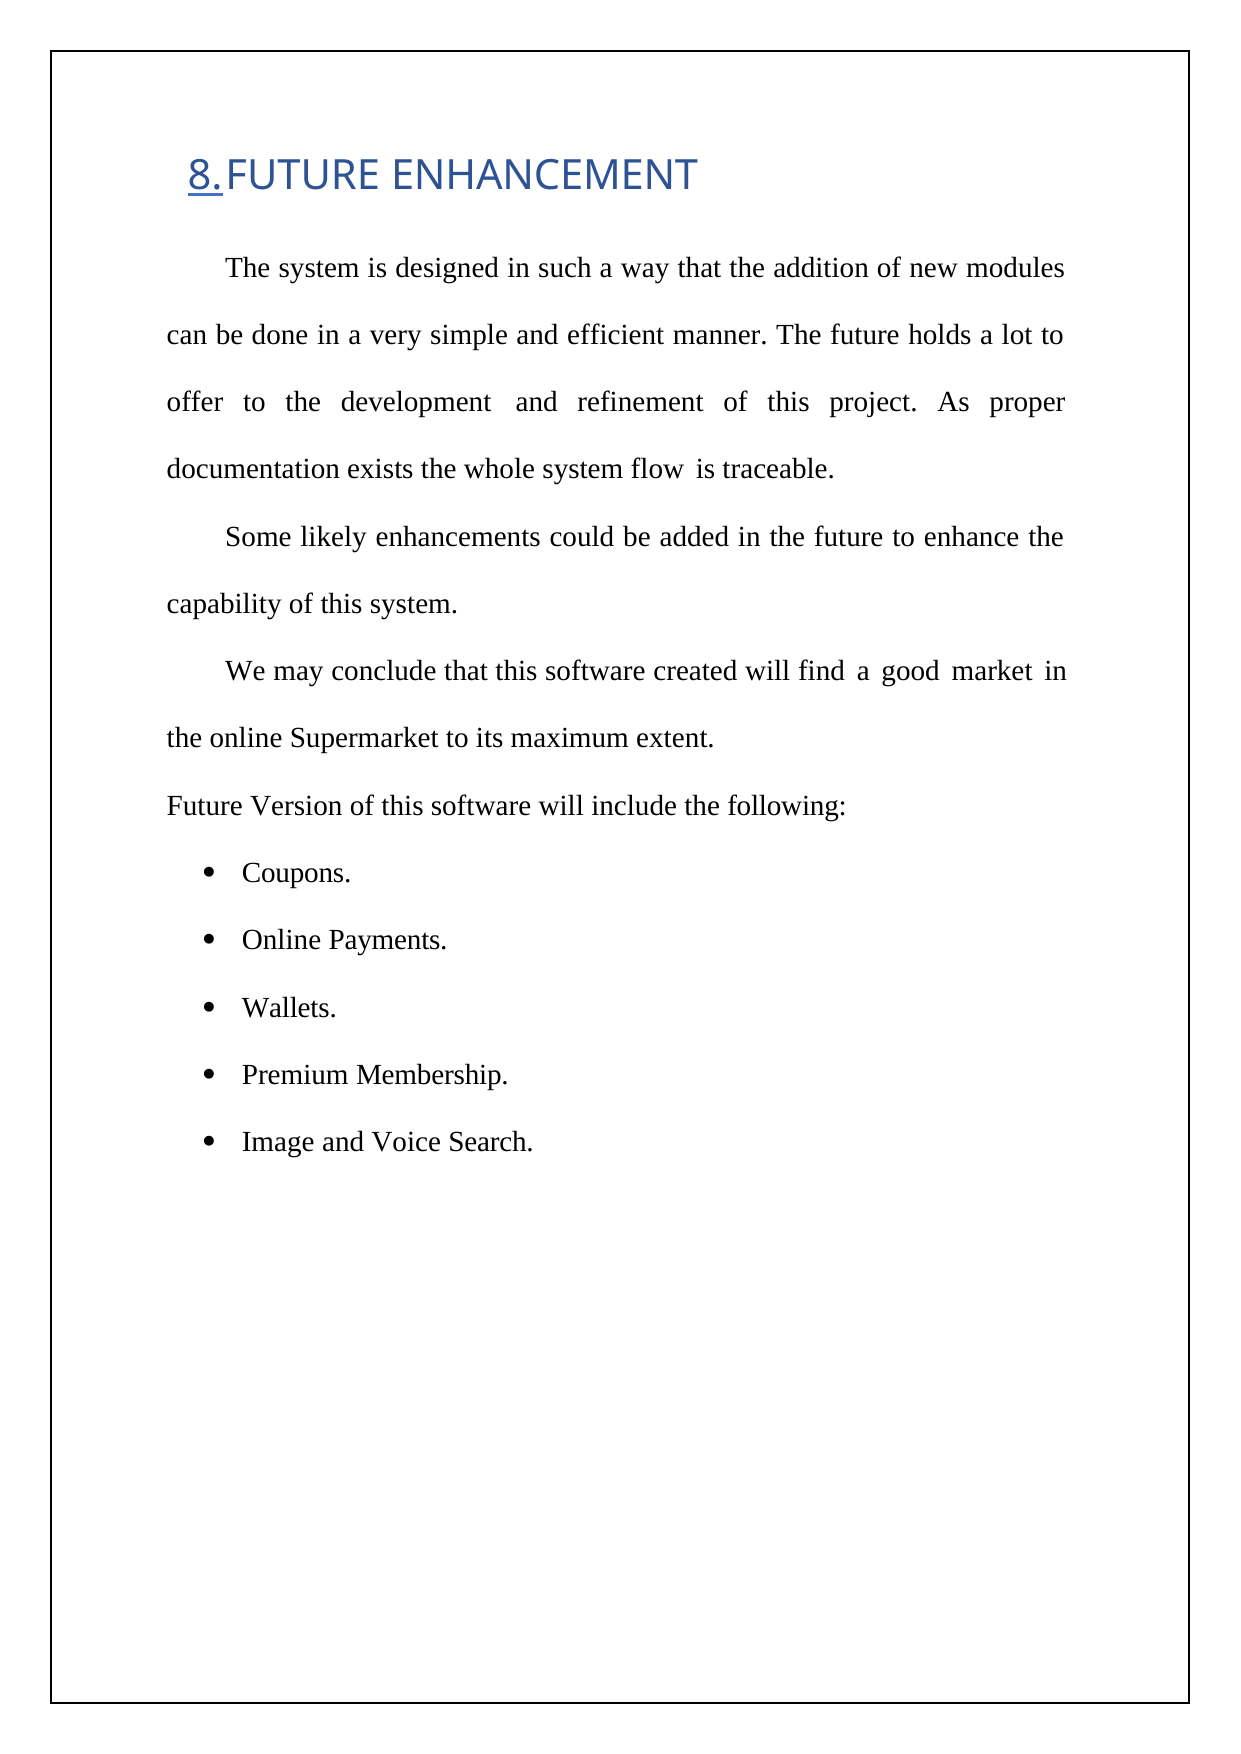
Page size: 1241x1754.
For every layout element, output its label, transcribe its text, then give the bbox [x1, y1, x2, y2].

list Premium Membership. [204, 1057, 1103, 1091]
text The system is designed in such a way that the addition of new modules can be done in a very simple and efficient manner. The future holds a lot to offer to the development and refinement of this project. As proper documentation exists the whole system flow is traceable. [166, 250, 1066, 485]
list Wallets. [204, 990, 1103, 1023]
list Coupons. [204, 855, 1103, 889]
text Some likely enhancements could be added in the future to enhance the capability of this system. [166, 519, 1064, 619]
text Future Version of this software will include the following: [166, 788, 1103, 822]
list Online Payments. [204, 922, 1103, 956]
subtitle FUTURE ENHANCEMENT [187, 150, 1103, 200]
list Image and Voice Search. [204, 1124, 1103, 1158]
text We may conclude that this software created will find a good market in the online Supermarket to its maximum extent. [166, 653, 1067, 754]
